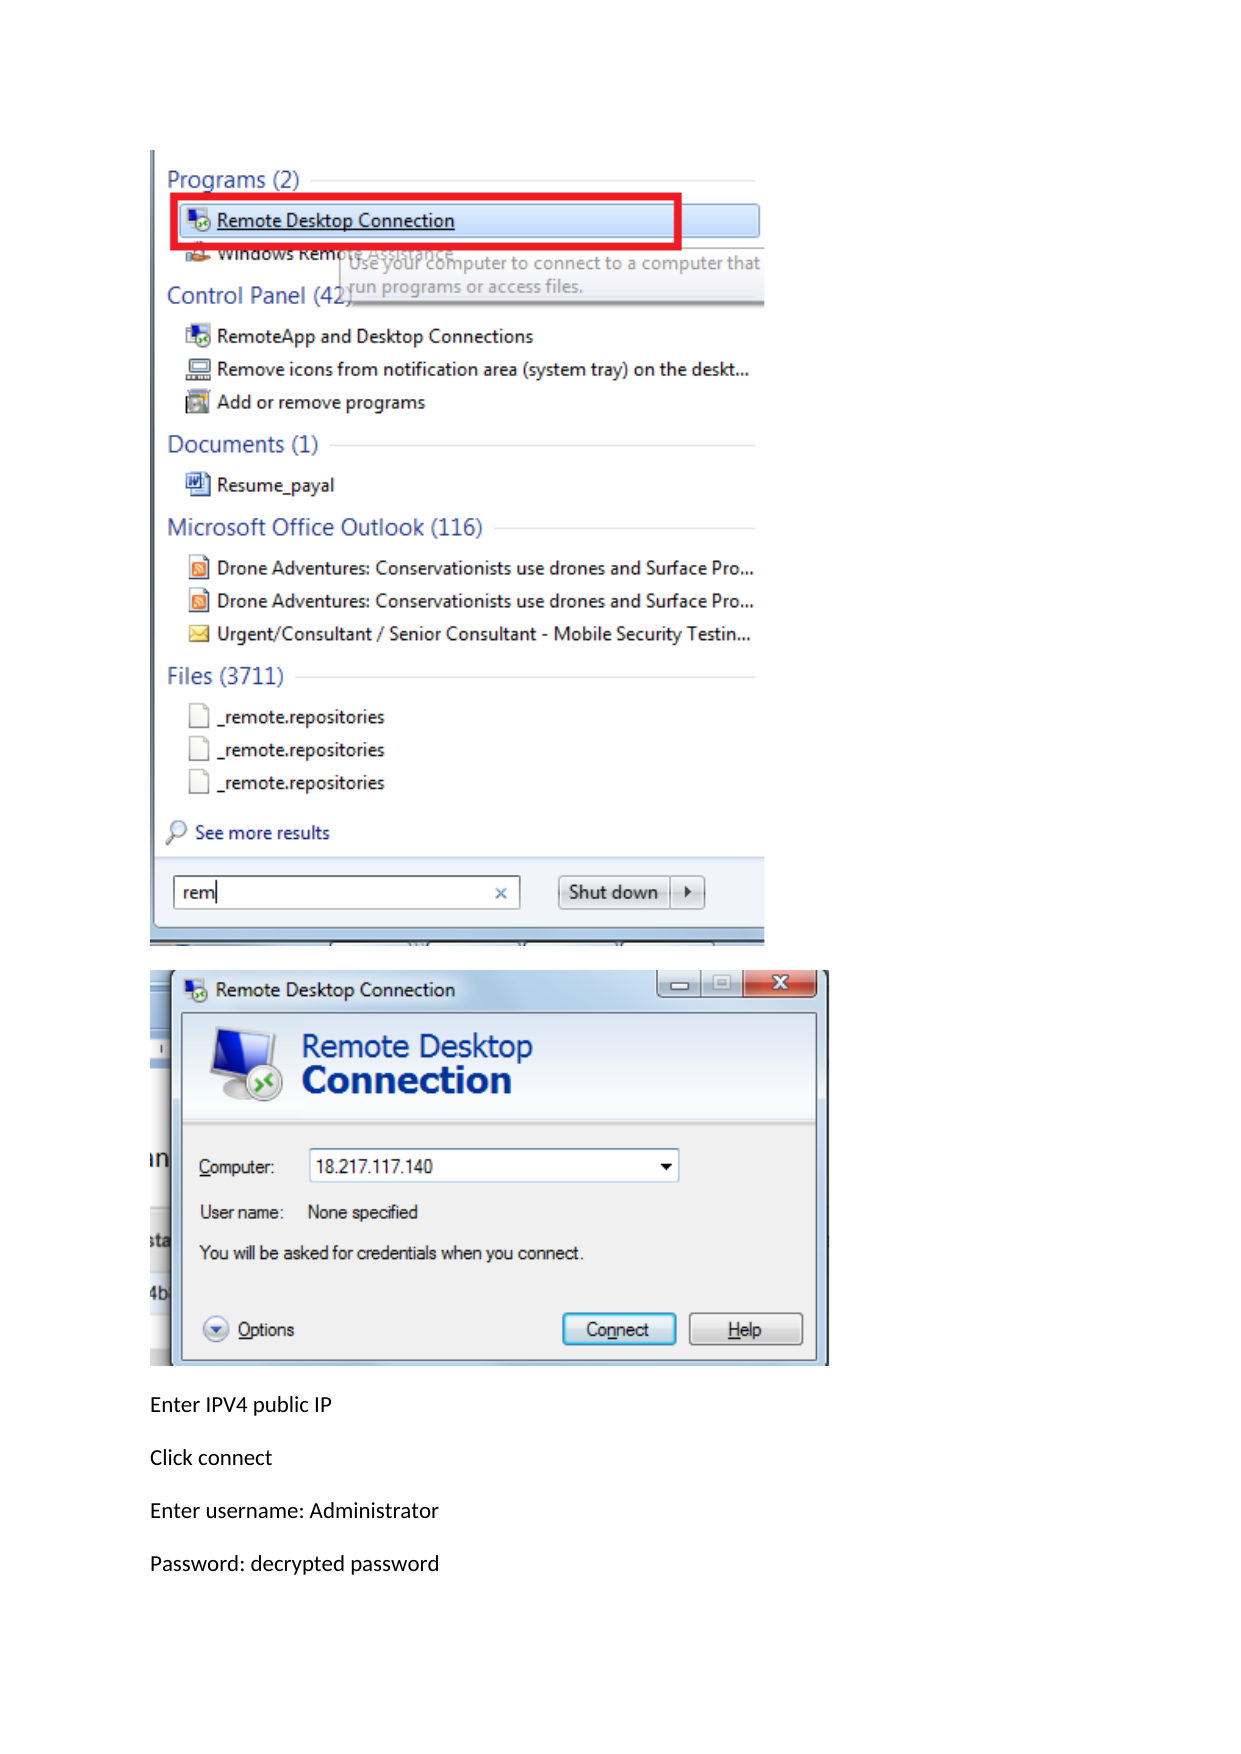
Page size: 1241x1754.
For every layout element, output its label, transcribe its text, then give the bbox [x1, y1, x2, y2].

picture [150, 970, 830, 1366]
picture [150, 150, 765, 946]
text Password: decrypted password [150, 1549, 1090, 1577]
text Click connect [150, 1443, 1090, 1471]
text Enter username: Administrator [150, 1496, 1090, 1524]
text Enter IPV4 public IP [150, 1390, 1090, 1418]
